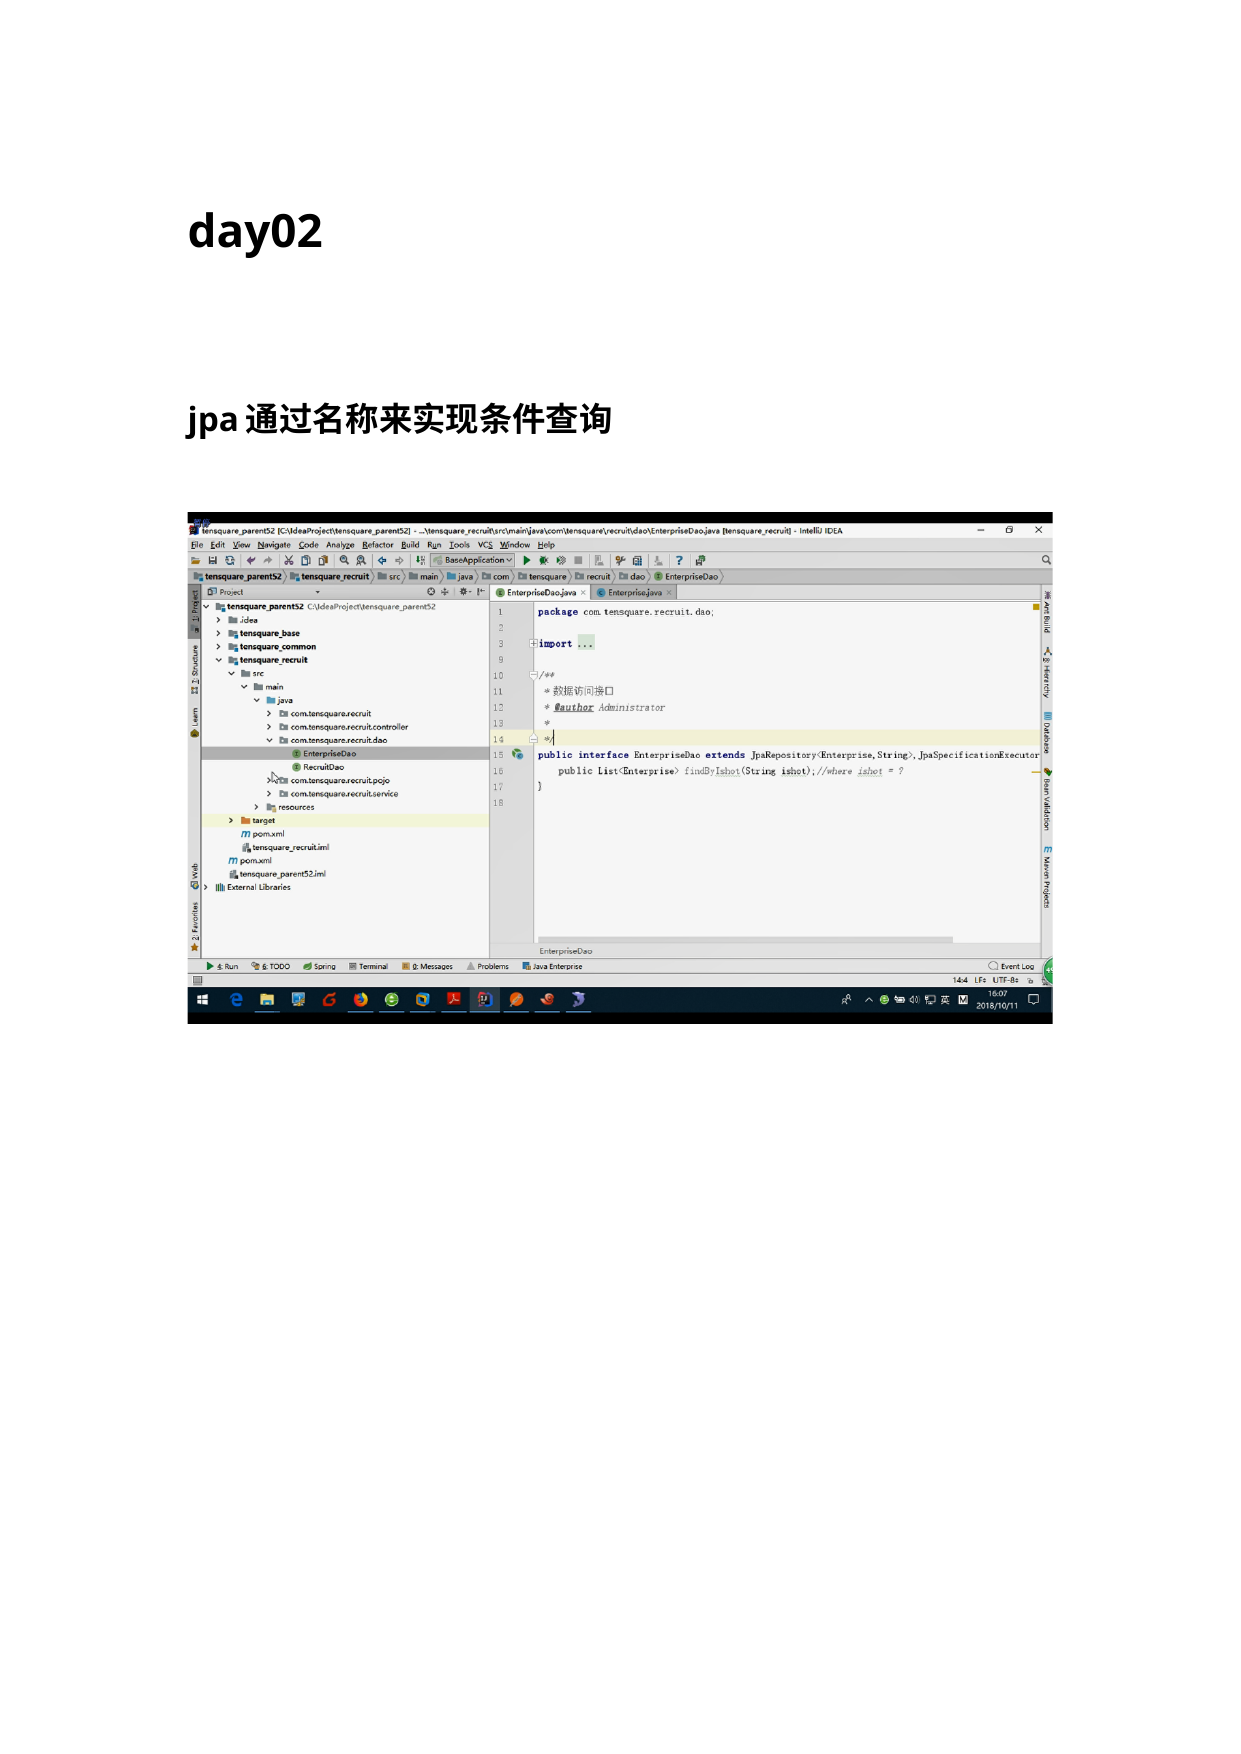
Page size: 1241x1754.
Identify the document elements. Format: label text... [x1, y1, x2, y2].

subtitle day02 [187, 197, 1053, 262]
picture [187, 512, 1053, 1024]
subtitle jpa通过名称来实现条件查询 [187, 385, 1053, 450]
